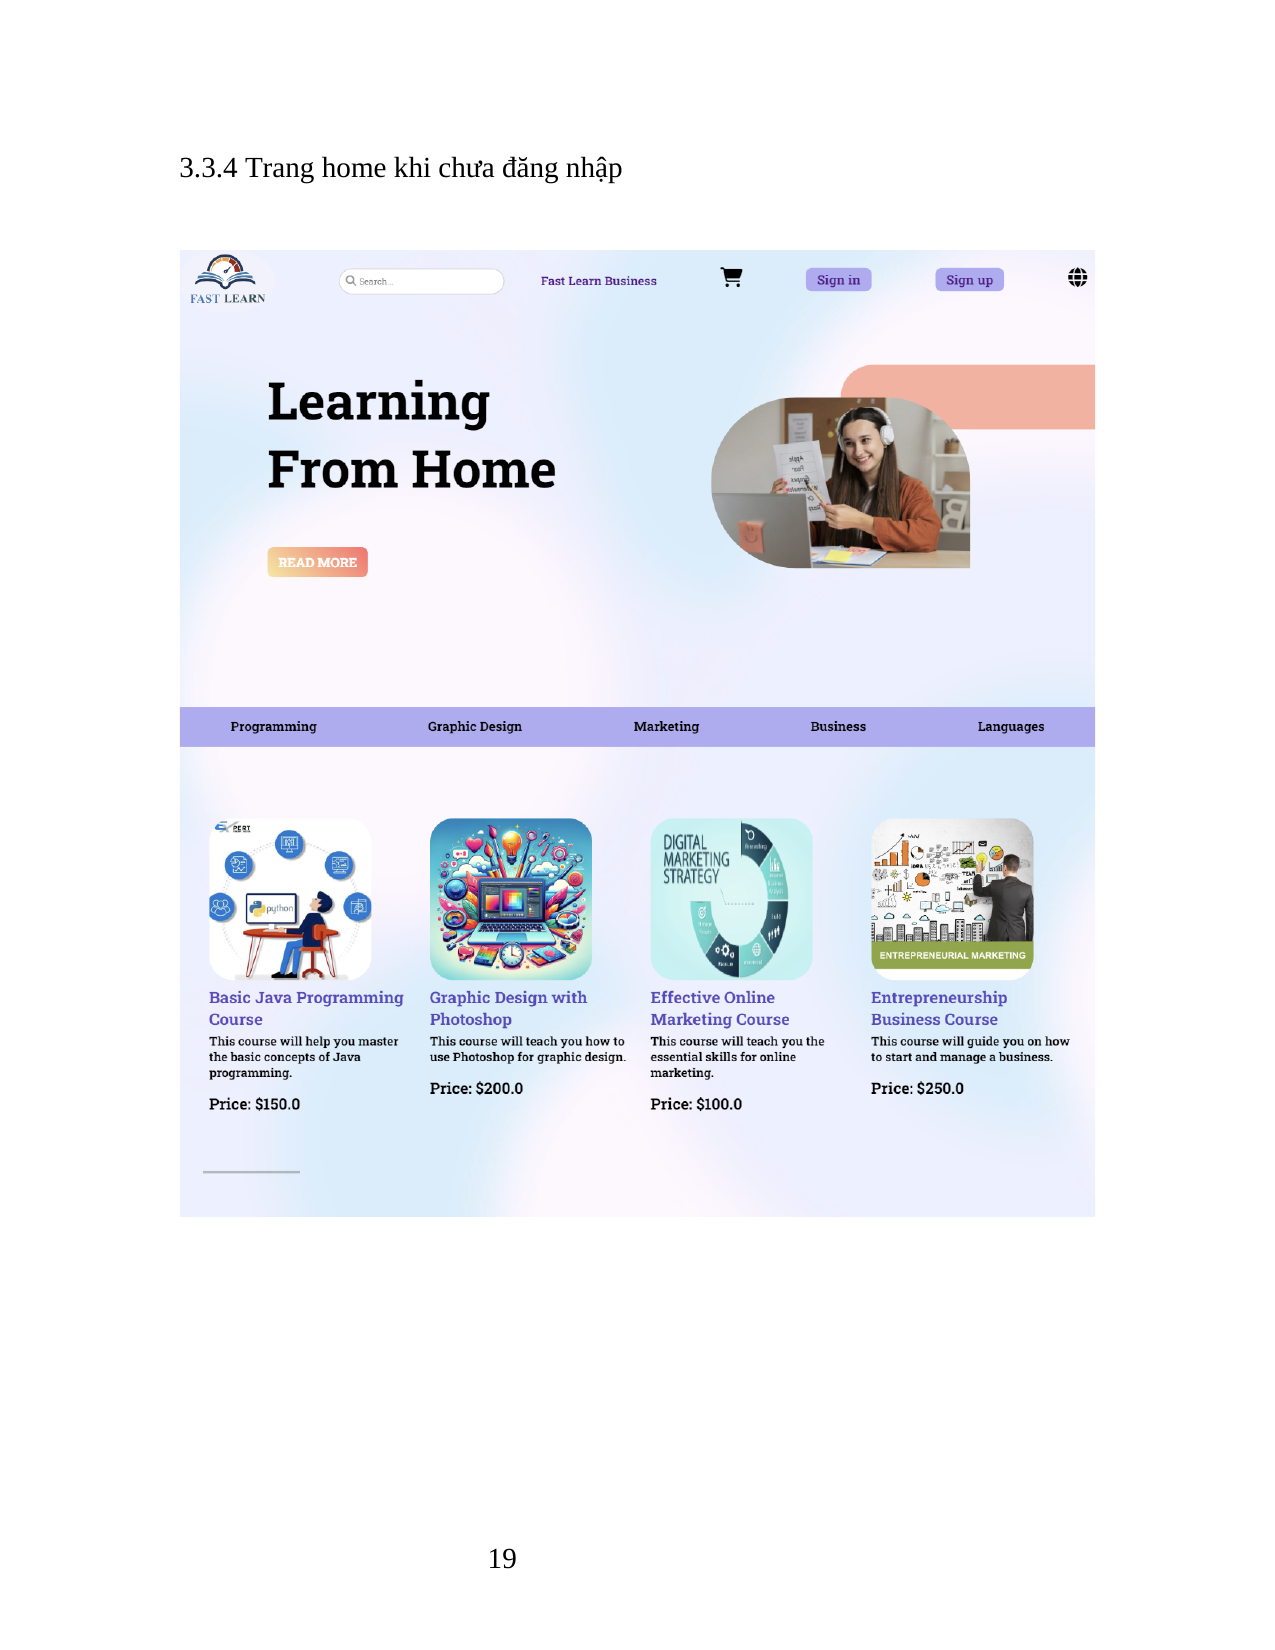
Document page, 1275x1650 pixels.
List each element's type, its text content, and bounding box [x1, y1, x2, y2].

picture [179, 250, 1096, 1217]
text 3.3.4 Trang home khi chưa đăng nhập [150, 150, 1125, 183]
